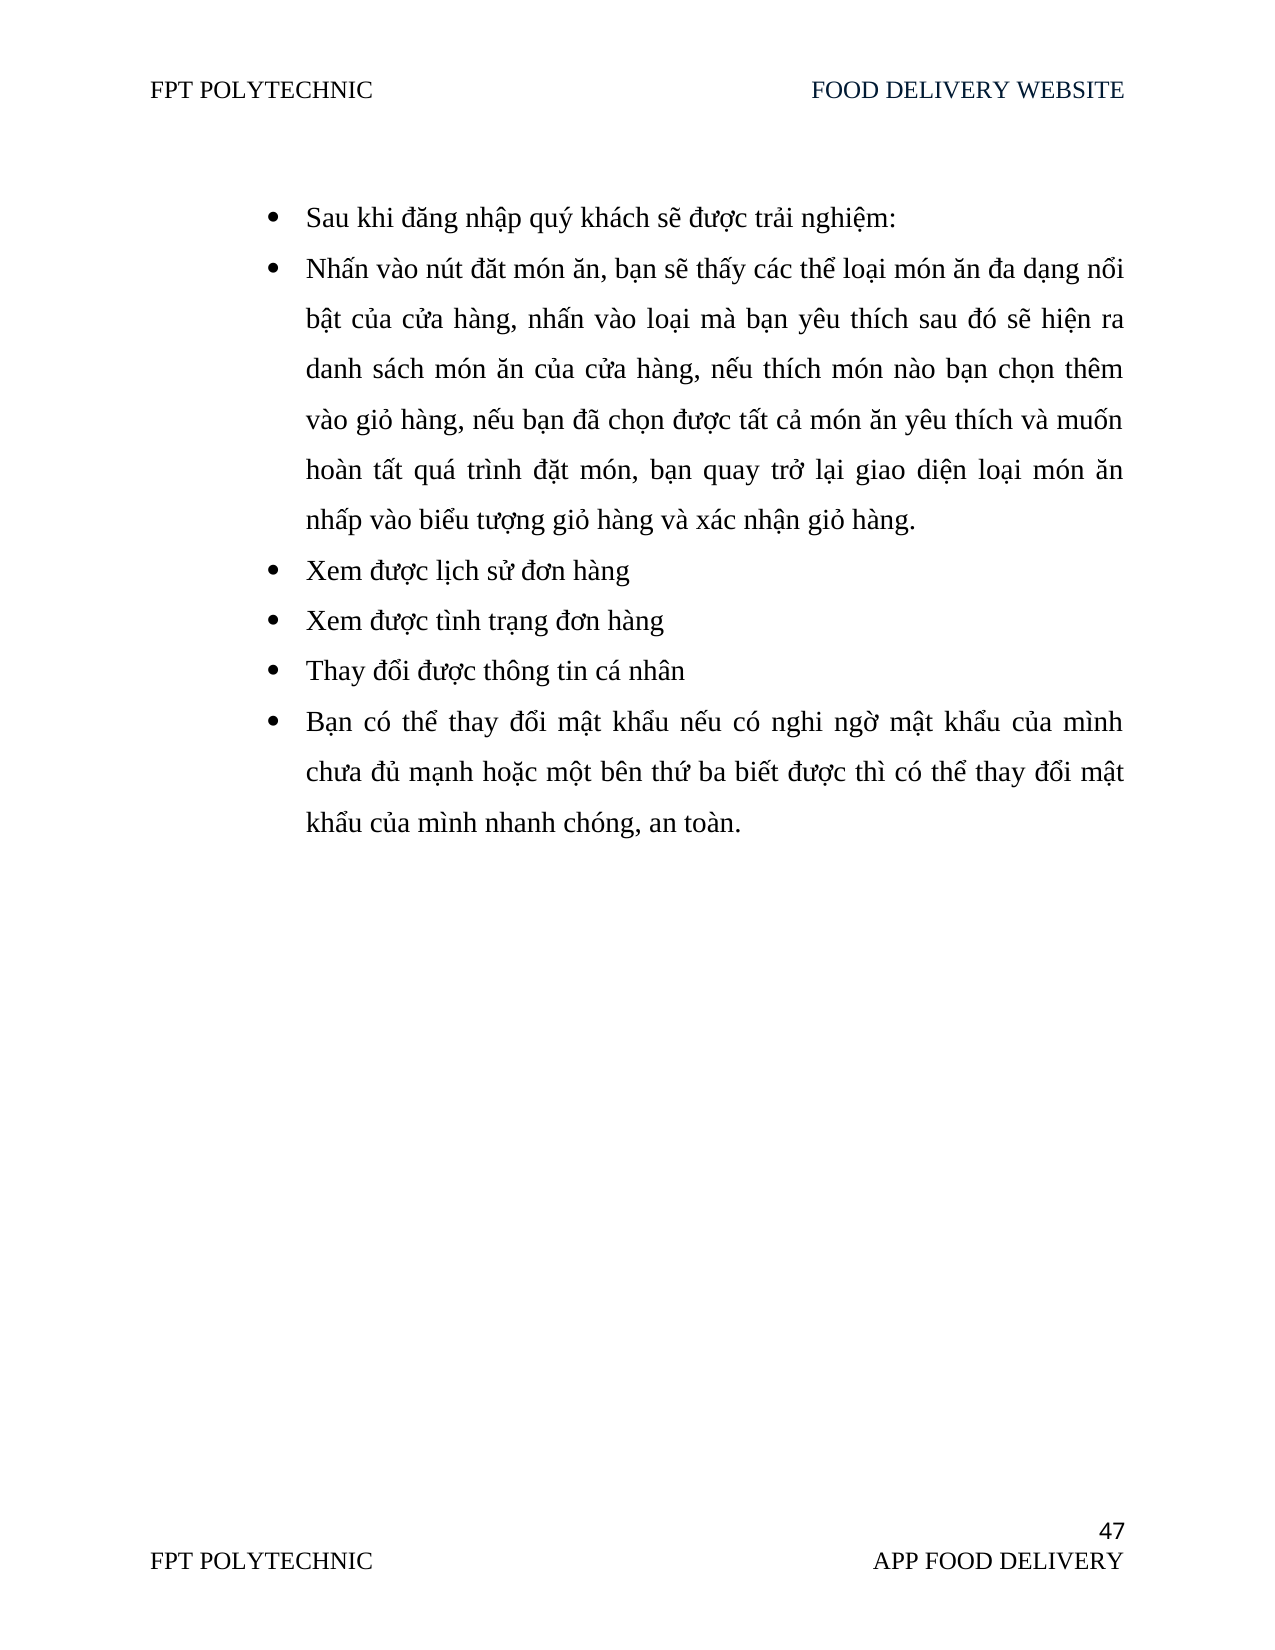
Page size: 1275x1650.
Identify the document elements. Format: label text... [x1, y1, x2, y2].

list Xem được tình trạng đơn hàng [268, 603, 1125, 637]
list Nhấn vào nút đăt món ăn, bạn sẽ thấy các thể loại món ăn đa dạng nổi bật của cửa hàng, nhấn vào loại mà bạn yêu thích sau đó sẽ hiện ra danh sách món ăn của cửa hàng, nếu thích món nào bạn chọn thêm vào giỏ hàng, nếu bạn đã chọn được tất cả món ăn yêu thích và muốn hoàn tất quá trình đặt món, bạn quay trở lại giao diện loại món ăn nhấp vào biểu tượng giỏ hàng và xác nhận giỏ hàng. [268, 251, 1125, 536]
list Sau khi đăng nhập quý khách sẽ được trải nghiệm: [268, 200, 1126, 234]
list Thay đổi được thông tin cá nhân [268, 653, 1125, 687]
list Bạn có thể thay đổi mật khẩu nếu có nghi ngờ mật khẩu của mình chưa đủ mạnh hoặc một bên thứ ba biết được thì có thể thay đổi mật khẩu của mình nhanh chóng, an toàn. [268, 704, 1125, 838]
list Xem được lịch sử đơn hàng [268, 553, 1125, 586]
